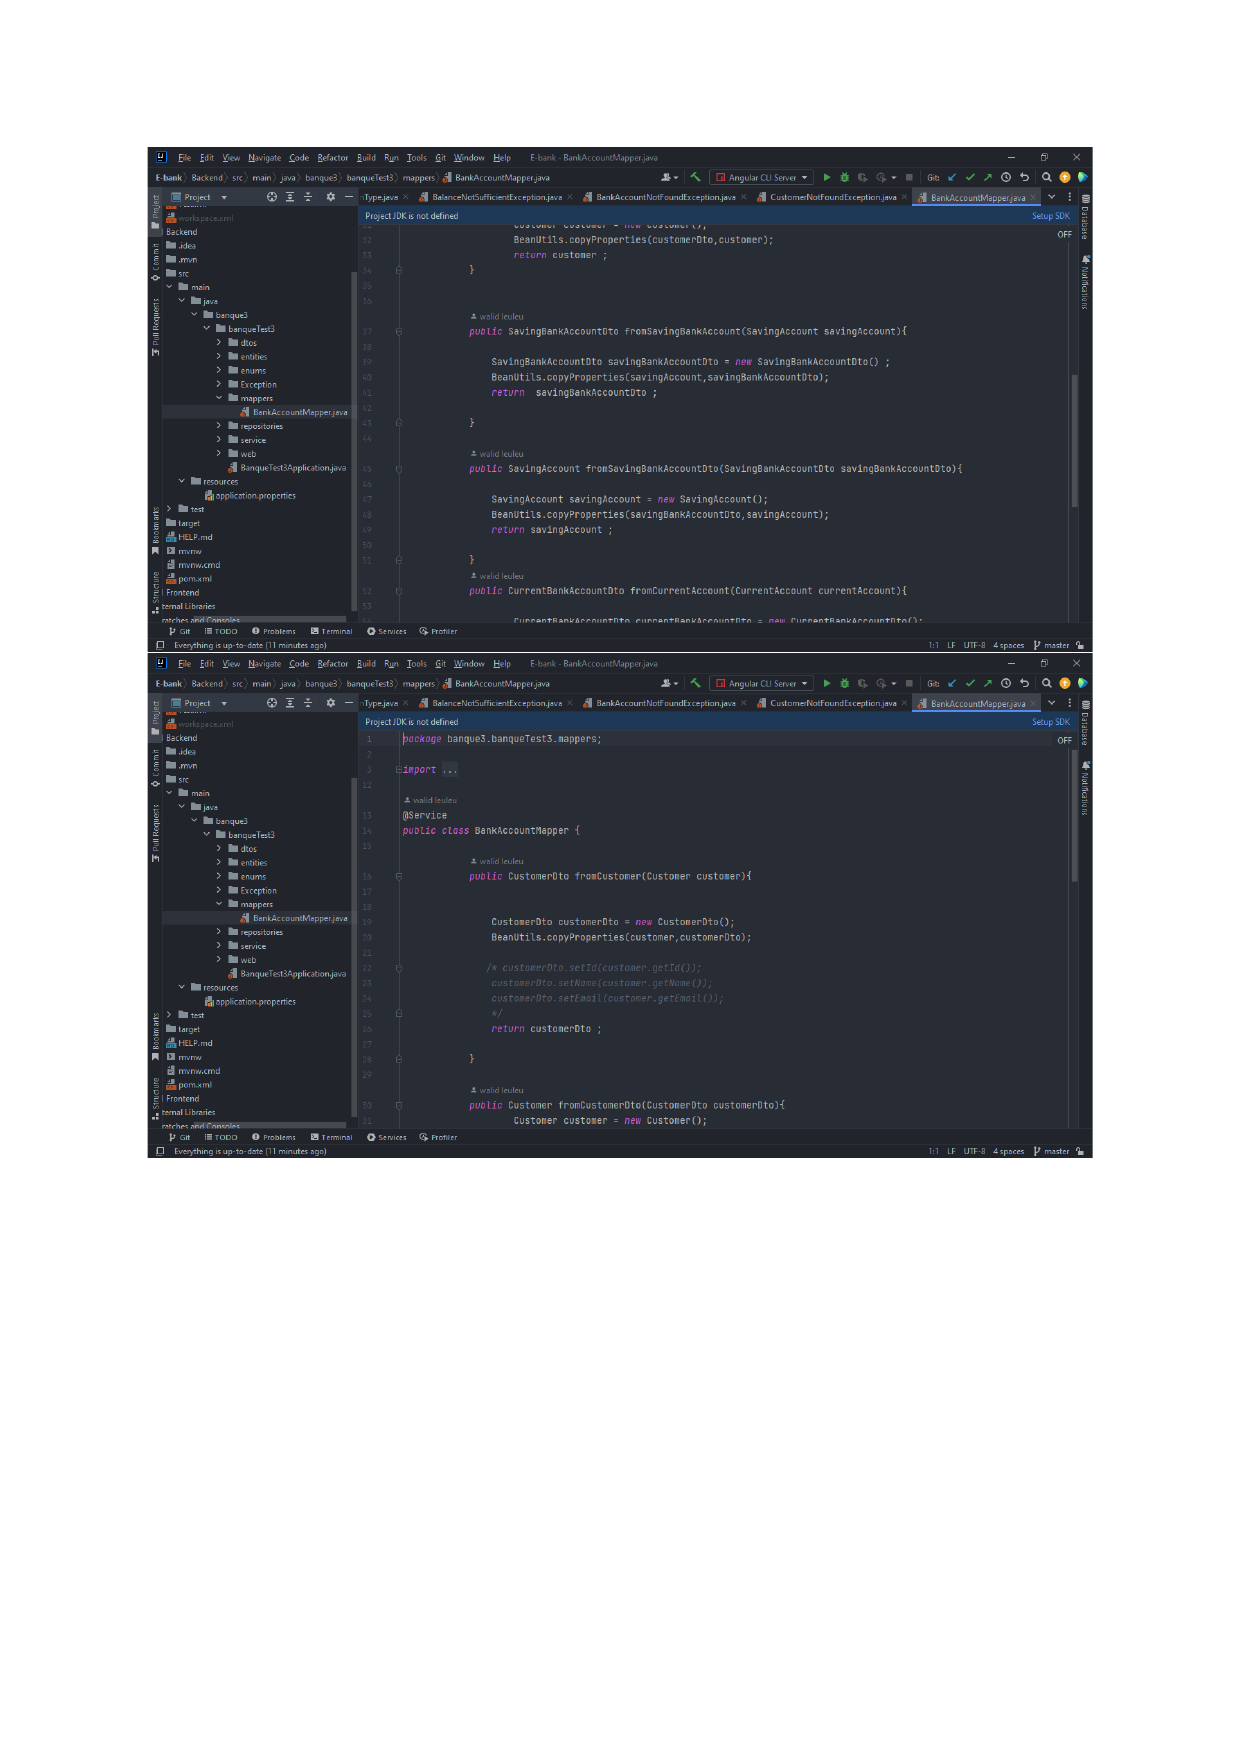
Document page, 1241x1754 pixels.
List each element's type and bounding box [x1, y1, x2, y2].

picture [147, 653, 1093, 1158]
picture [147, 147, 1093, 652]
